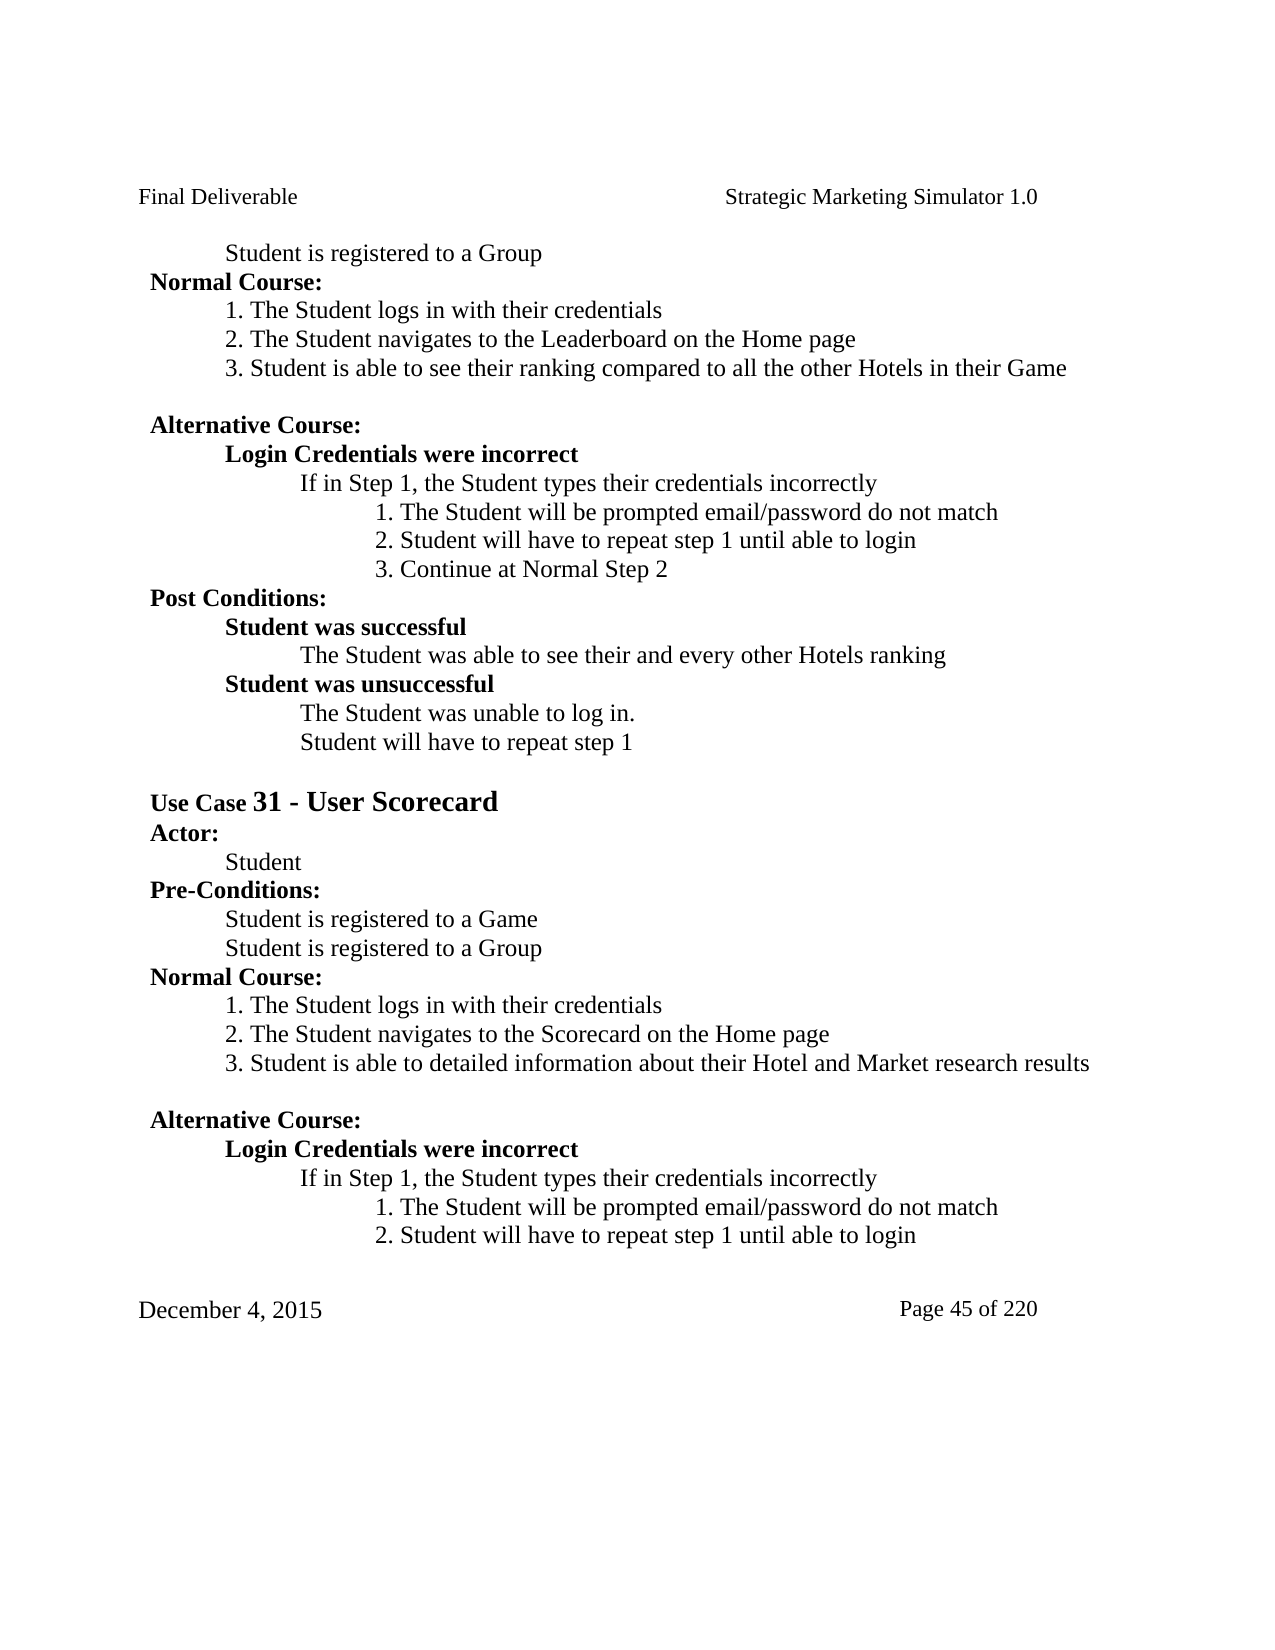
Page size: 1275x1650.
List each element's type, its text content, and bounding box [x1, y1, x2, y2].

text 2. Student will have to repeat step 1 until able to login [375, 526, 1125, 554]
text Student [225, 847, 1125, 875]
text 3. Continue at Normal Step 2 [375, 554, 1125, 583]
text Student is registered to a Game [225, 904, 1125, 933]
text Alternative Course: [150, 411, 1125, 439]
text Post Conditions: [150, 583, 1125, 612]
text 3. Student is able to detailed information about their Hotel and Market research results [225, 1048, 1125, 1077]
text The Student was able to see their and every other Hotels ranking [300, 641, 1125, 669]
text If in Step 1, the Student types their credentials incorrectly [300, 468, 1125, 497]
text 1. The Student will be prompted email/password do not match [375, 497, 1125, 526]
text 1. The Student will be prompted email/password do not match [375, 1192, 1125, 1220]
text Student is registered to a Group [225, 933, 1125, 962]
text Use Case 31 - User Scorecard [150, 784, 1125, 818]
text Student is registered to a Group [225, 238, 1125, 267]
text The Student was unable to log in. [150, 698, 1125, 727]
text Login Credentials were incorrect [150, 439, 1125, 468]
text 2. Student will have to repeat step 1 until able to login [375, 1220, 1125, 1249]
text 3. Student is able to see their ranking compared to all the other Hotels in their Game [225, 353, 1125, 382]
text Pre-Conditions: [150, 875, 1125, 904]
text 2. The Student navigates to the Scorecard on the Home page [225, 1019, 1125, 1048]
text Normal Course: [150, 962, 1125, 990]
text Login Credentials were incorrect [150, 1134, 1125, 1163]
text 1. The Student logs in with their credentials [225, 296, 1125, 324]
text 2. The Student navigates to the Leaderboard on the Home page [225, 324, 1125, 353]
text Student was successful [150, 612, 1125, 641]
text Student will have to repeat step 1 [300, 727, 1125, 756]
text Normal Course: [150, 267, 1125, 296]
text Alternative Course: [150, 1105, 1125, 1134]
text Student was unsuccessful [150, 669, 1125, 698]
text Actor: [150, 818, 1125, 847]
text If in Step 1, the Student types their credentials incorrectly [300, 1163, 1125, 1192]
text 1. The Student logs in with their credentials [225, 990, 1125, 1019]
